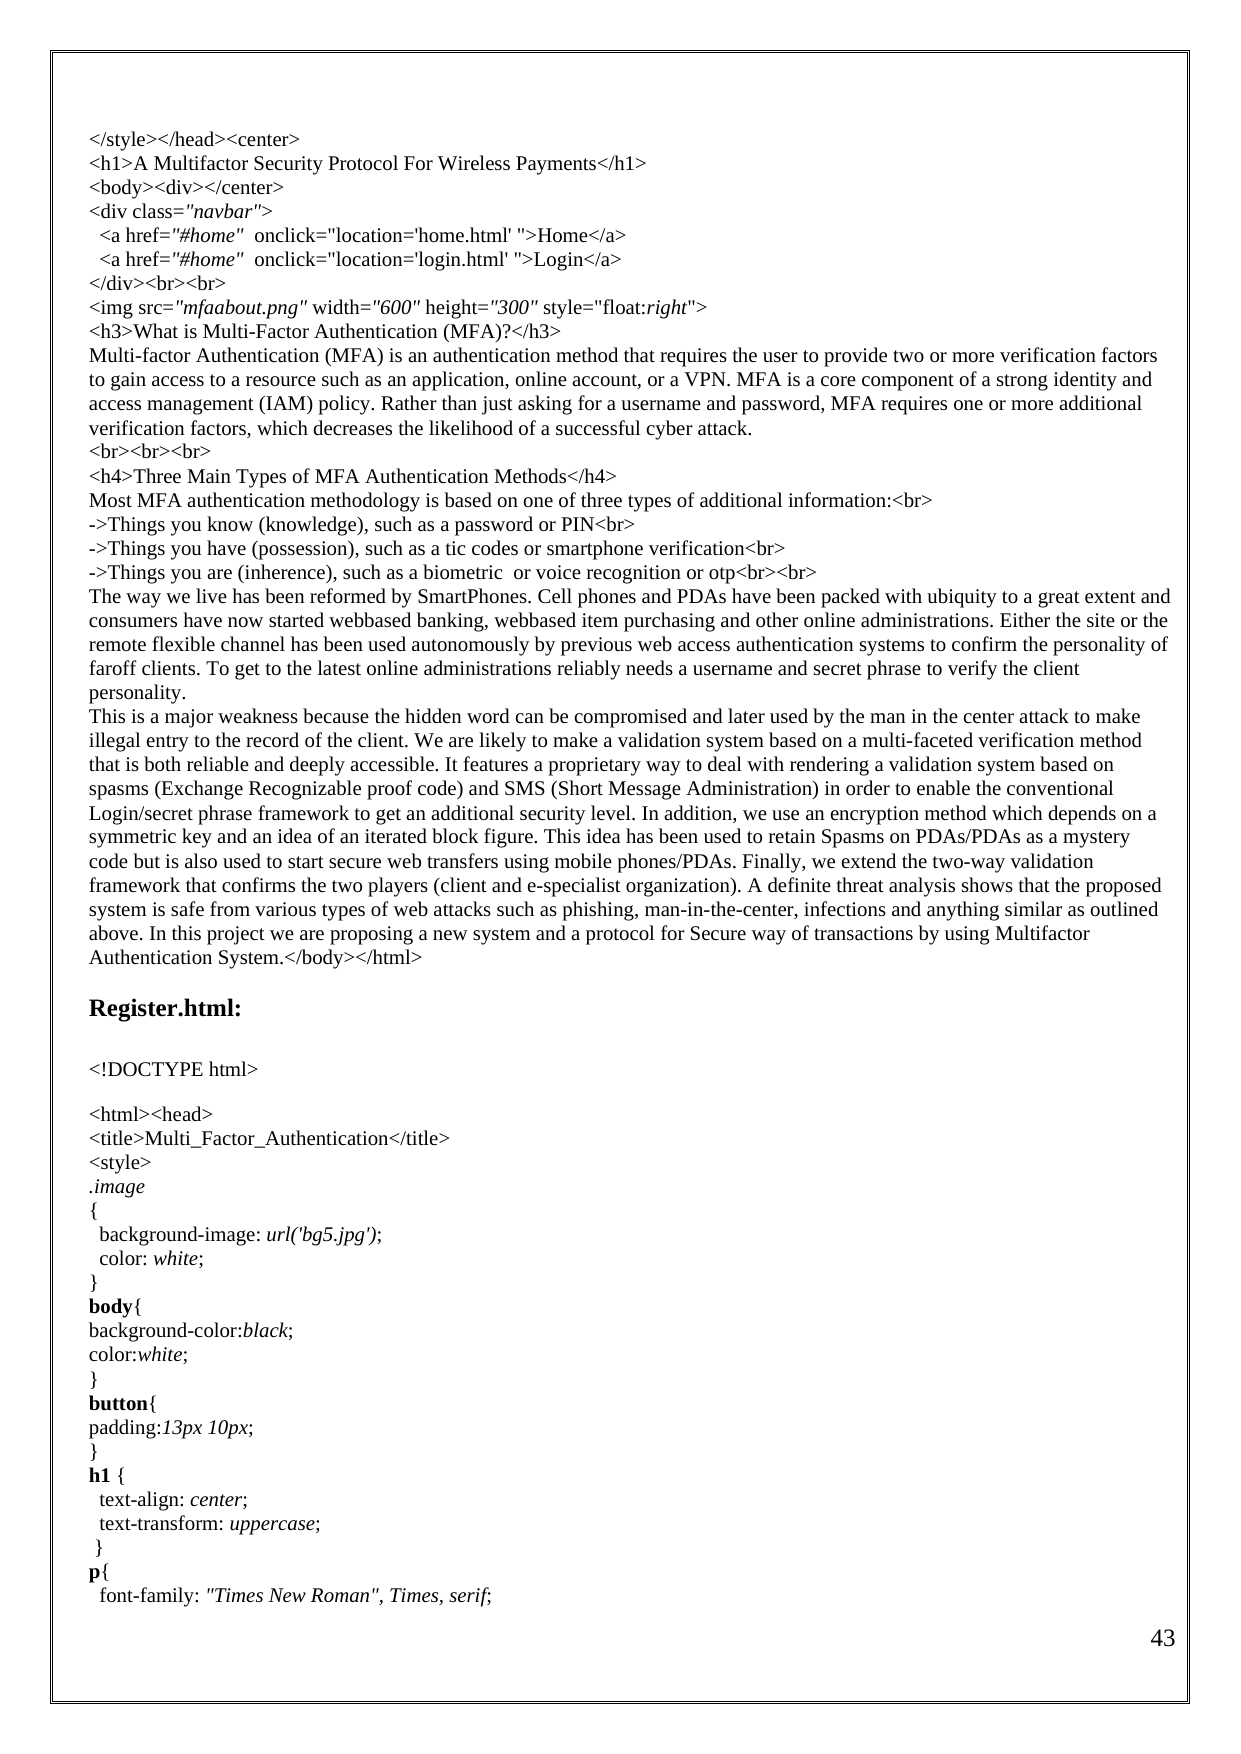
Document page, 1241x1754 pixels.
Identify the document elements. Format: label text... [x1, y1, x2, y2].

text <a href="#home" onclick="location='login.html' ">Login</a> [89, 247, 1175, 271]
text { [89, 1198, 1175, 1222]
text </style></head><center> [89, 127, 1175, 151]
text This is a major weakness because the hidden word can be compromised and later used by the man in the center attack to make illegal entry to the record of the client. We are likely to make a validation system based on a multi-faceted verification method that is both reliable and deeply accessible. It features a proprietary way to deal with rendering a validation system based on spasms (Exchange Recognizable proof code) and SMS (Short Message Administration) in order to enable the conventional Login/secret phrase framework to get an additional security level. In addition, we use an encryption method which depends on a symmetric key and an idea of an iterated block figure. This idea has been used to retain Spasms on PDAs/PDAs as a mystery code but is also used to start secure web transfers using mobile phones/PDAs. Finally, we extend the two-way validation framework that confirms the two players (client and e-specialist organization). A definite threat analysis shows that the proposed system is safe from various types of web attacks such as phishing, man-in-the-center, infections and anything similar as outlined above. In this project we are proposing a new system and a protocol for Secure way of transactions by using Multifactor Authentication System.</body></html> [89, 704, 1175, 969]
text The way we live has been reformed by SmartPhones. Cell phones and PDAs have been packed with ubiquity to a great extent and consumers have now started webbased banking, webbased item purchasing and other online administrations. Either the site or the remote flexible channel has been used autonomously by previous web access authentication systems to confirm the personality of faroff clients. To get to the latest online administrations reliably needs a username and secret phrase to verify the client personality. [89, 584, 1175, 704]
text text-transform: uppercase; [89, 1511, 1175, 1535]
text Register.html: [89, 993, 1175, 1022]
text ->Things you know (knowledge), such as a password or PIN<br> [89, 512, 1175, 536]
text <h1>A Multifactor Security Protocol For Wireless Payments</h1> [89, 151, 1175, 175]
text <img src="mfaabout.png" width="600" height="300" style="float:right"> [89, 295, 1175, 319]
text <body><div></center> [89, 175, 1175, 199]
text .image [89, 1174, 1175, 1198]
text <br><br><br> [89, 439, 1175, 463]
text button{ [89, 1391, 1175, 1414]
text <div class="navbar"> [89, 199, 1175, 223]
text padding:13px 10px; [89, 1414, 1175, 1439]
text background-image: url('bg5.jpg'); [89, 1222, 1175, 1246]
text h1 { [89, 1463, 1175, 1487]
text font-family: "Times New Roman", Times, serif; [89, 1583, 1175, 1607]
text Multi-factor Authentication (MFA) is an authentication method that requires the user to provide two or more verification factors to gain access to a resource such as an application, online account, or a VPN. MFA is a core component of a strong identity and access management (IAM) policy. Rather than just asking for a username and password, MFA requires one or more additional verification factors, which decreases the likelihood of a successful cyber attack. [89, 343, 1175, 439]
text } [89, 1270, 1175, 1294]
text ->Things you are (inherence), such as a biometric or voice recognition or otp<br><br> [89, 560, 1175, 584]
text ->Things you have (possession), such as a tic codes or smartphone verification<br> [89, 536, 1175, 560]
text <style> [89, 1150, 1175, 1174]
text <!DOCTYPE html> [89, 1057, 1175, 1081]
text color:white; [89, 1342, 1175, 1366]
text background-color:black; [89, 1318, 1175, 1342]
text } [89, 1366, 1175, 1391]
text text-align: center; [89, 1487, 1175, 1511]
text <h3>What is Multi-Factor Authentication (MFA)?</h3> [89, 319, 1175, 343]
text <html><head> [89, 1102, 1175, 1126]
text color: white; [89, 1246, 1175, 1270]
text } [89, 1439, 1175, 1463]
text <title>Multi_Factor_Authentication</title> [89, 1126, 1175, 1150]
text body{ [89, 1294, 1175, 1318]
text Most MFA authentication methodology is based on one of three types of additional information:<br> [89, 488, 1175, 512]
text <a href="#home" onclick="location='home.html' ">Home</a> [89, 223, 1175, 247]
text </div><br><br> [89, 271, 1175, 295]
text <h4>Three Main Types of MFA Authentication Methods</h4> [89, 463, 1175, 488]
text p{ [89, 1559, 1175, 1583]
text } [89, 1535, 1175, 1559]
